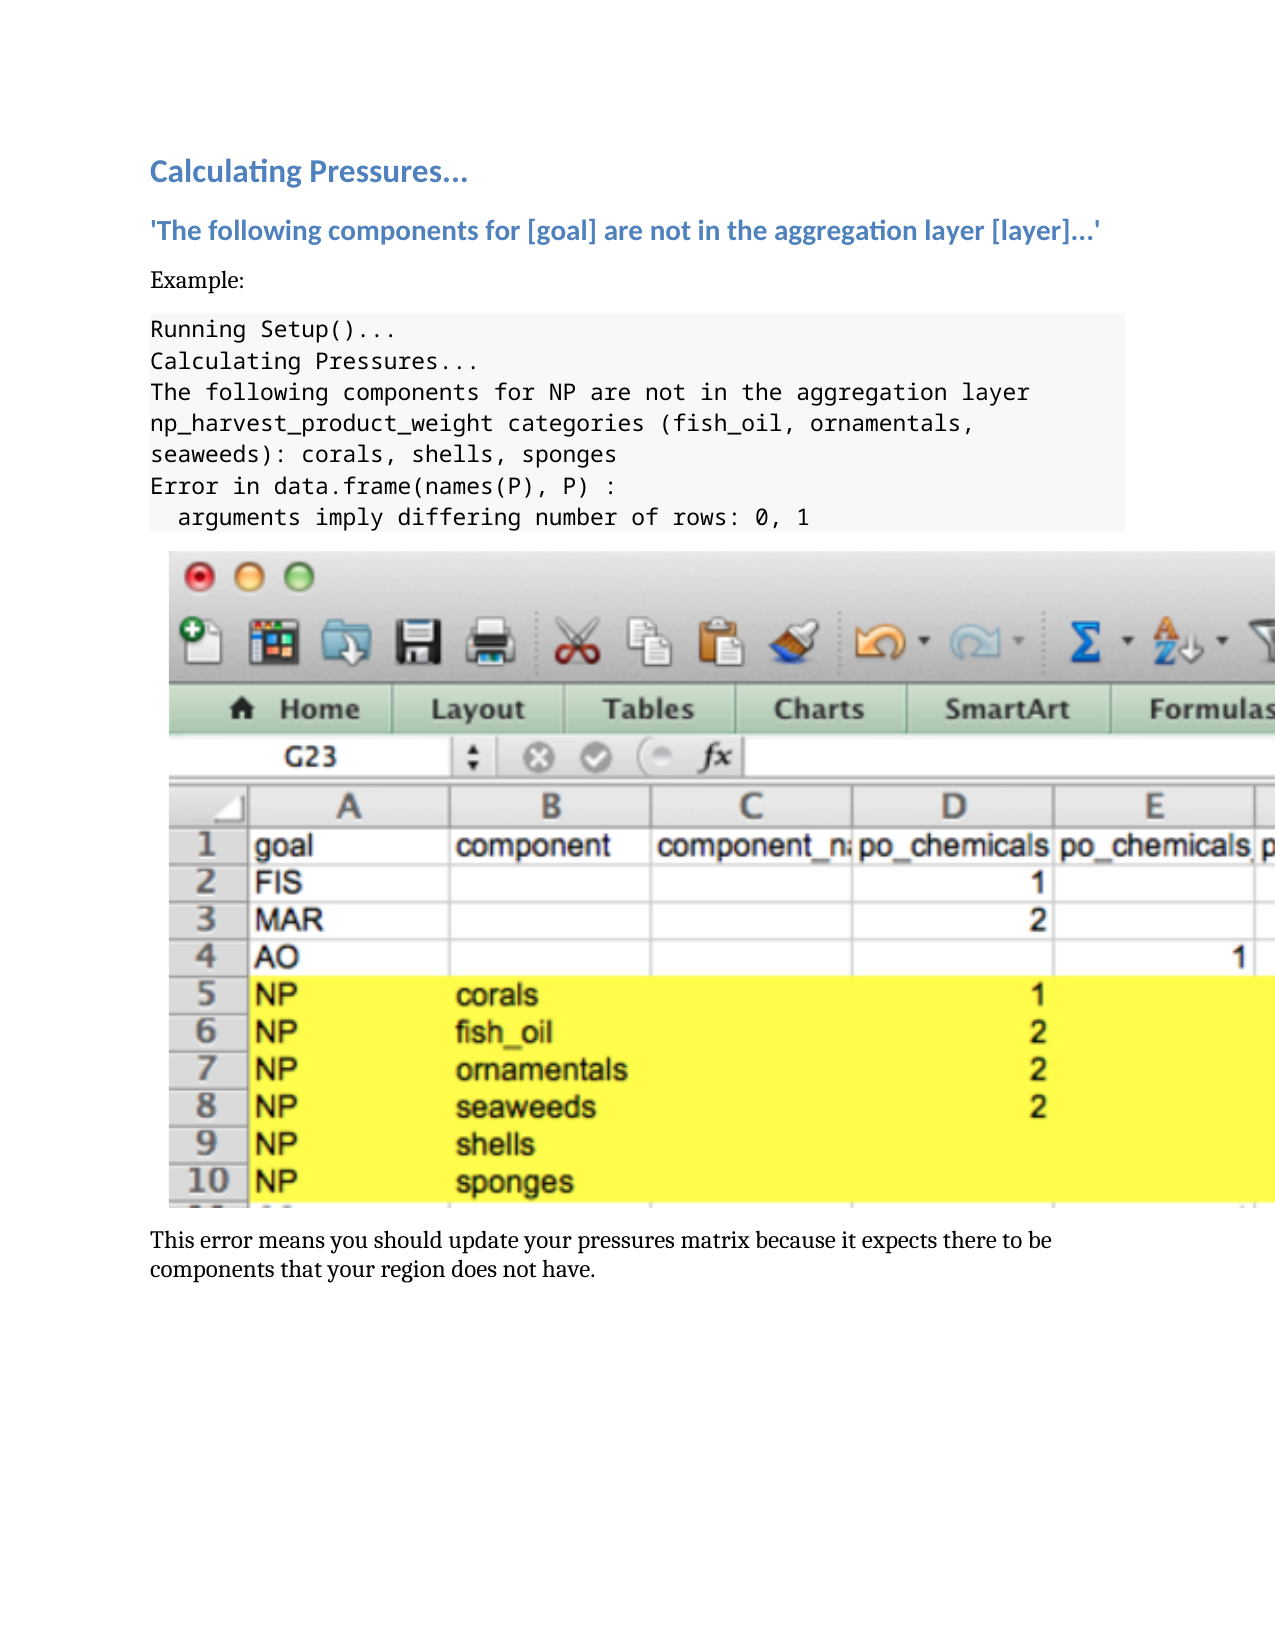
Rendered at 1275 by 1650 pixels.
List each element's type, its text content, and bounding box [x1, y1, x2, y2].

subtitle 'The following components for [goal] are not in the aggregation layer [layer]...' [150, 212, 1125, 247]
picture [168, 551, 1275, 1208]
subtitle Calculating Pressures... [150, 150, 1125, 191]
text Running Setup()... Calculating Pressures... The following components for NP are not in the aggregation layer np_harvest_product_weight categories (fish_oil, ornamentals, seaweeds): corals, shells, sponges Error in data.frame(names(P), P) : arguments imply differing number of rows: 0, 1 [150, 313, 1125, 532]
text Example: [150, 266, 1125, 295]
text This error means you should update your pressures matrix because it expects there to be components that your region does not have. [150, 1226, 1125, 1283]
